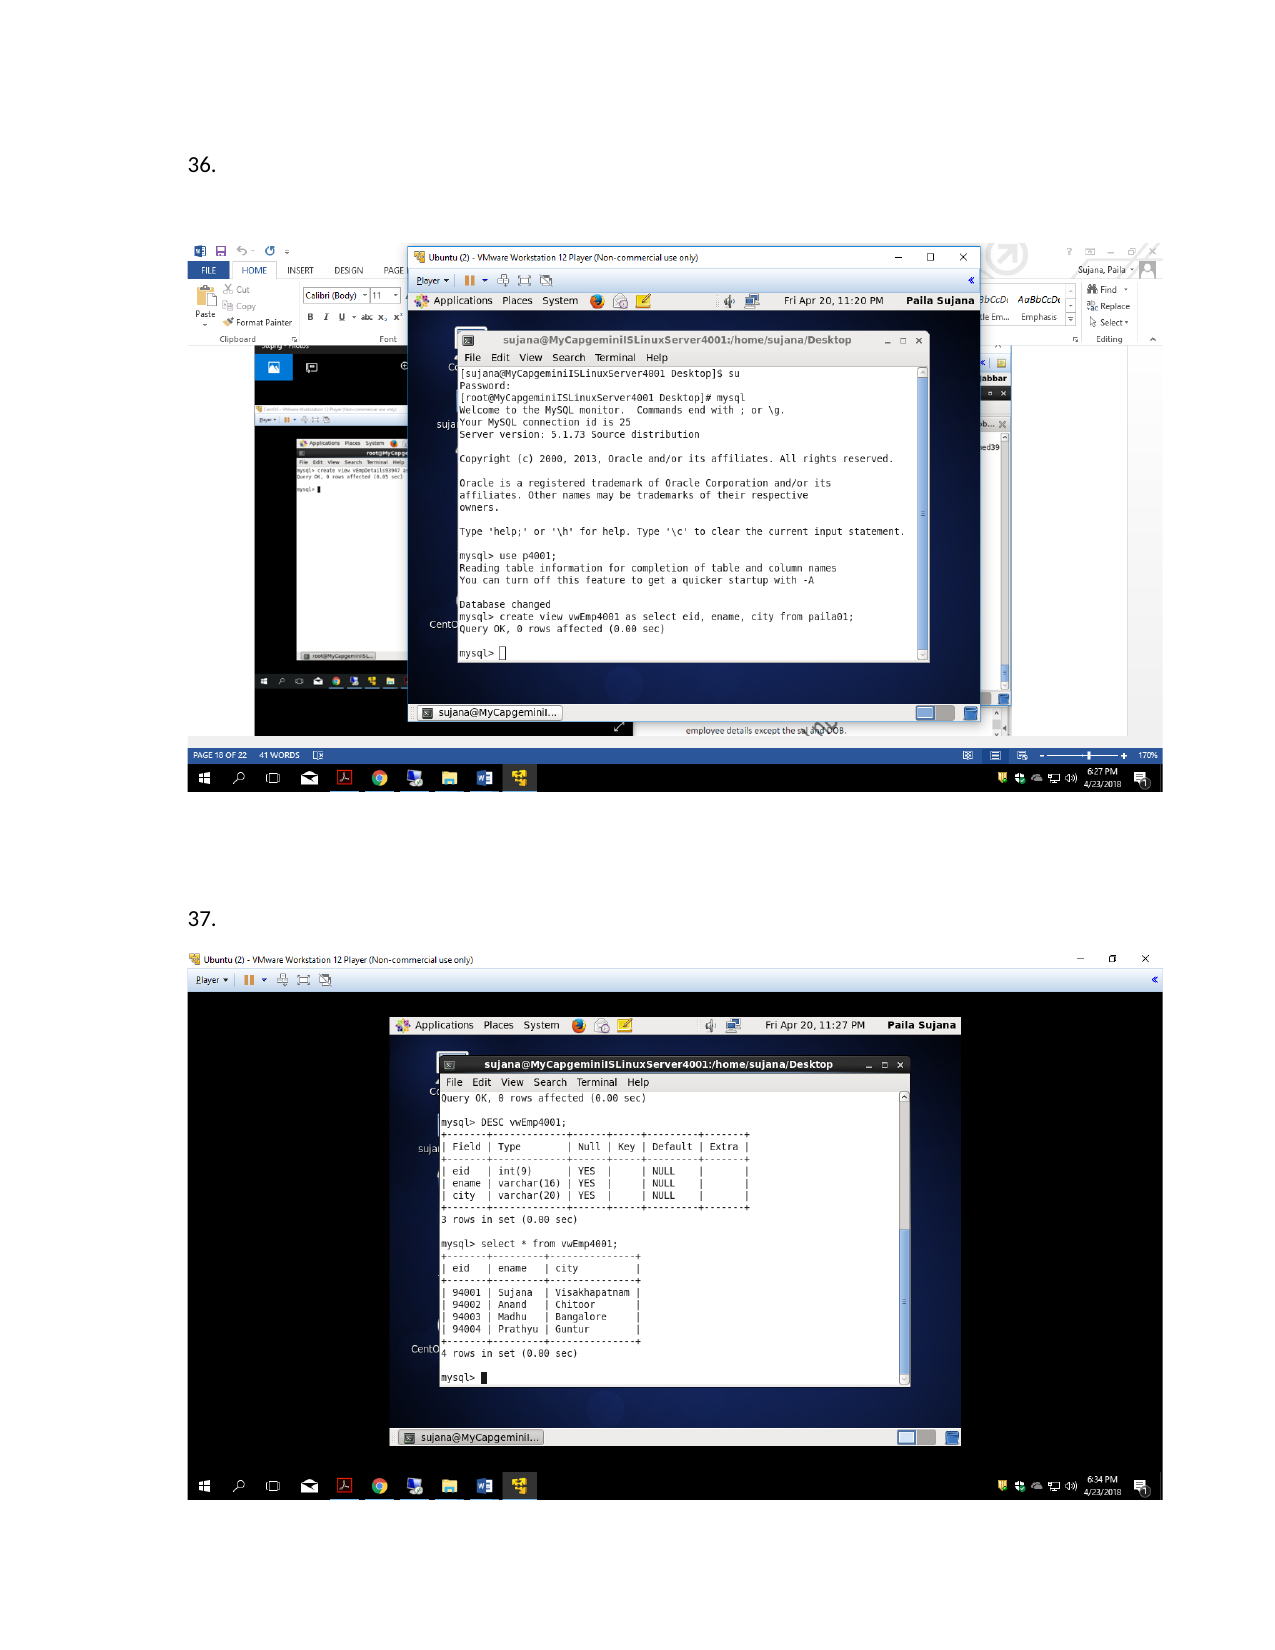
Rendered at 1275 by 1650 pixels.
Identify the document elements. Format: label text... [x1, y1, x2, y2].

text 37. [187, 904, 1125, 932]
text 36. [187, 150, 1125, 178]
picture [187, 243, 1163, 792]
picture [187, 951, 1163, 1500]
